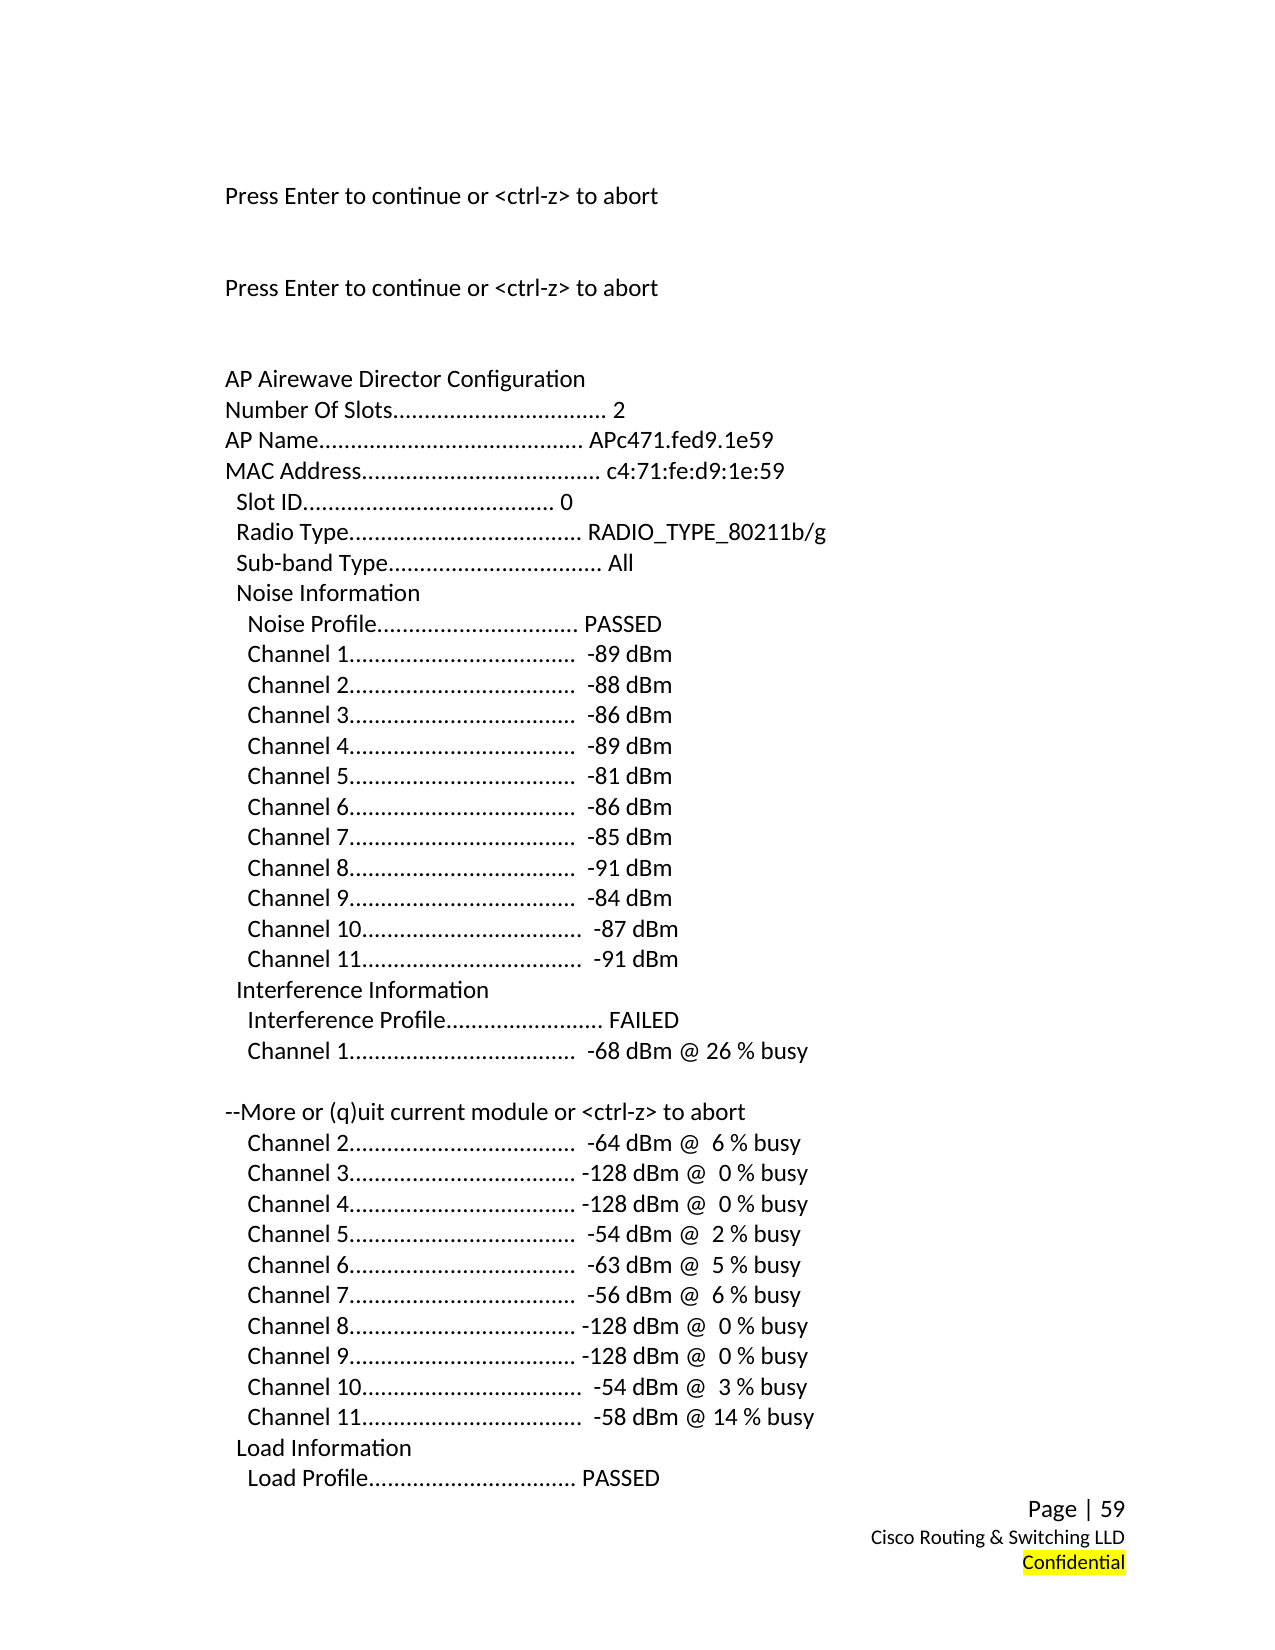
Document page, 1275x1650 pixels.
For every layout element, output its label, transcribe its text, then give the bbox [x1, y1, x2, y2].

text Channel 7.................................... -56 dBm @ 6 % busy [225, 1279, 1125, 1310]
text --More or (q)uit current module or <ctrl-z> to abort [225, 1096, 1125, 1127]
text Load Information [225, 1432, 1125, 1462]
text Noise Information [225, 577, 1125, 608]
text Load Profile................................. PASSED [225, 1462, 1125, 1493]
text Channel 1.................................... -68 dBm @ 26 % busy [225, 1035, 1125, 1066]
text Channel 8.................................... -128 dBm @ 0 % busy [225, 1310, 1125, 1340]
text Channel 9.................................... -84 dBm [225, 882, 1125, 913]
text Channel 5.................................... -81 dBm [225, 760, 1125, 791]
text AP Name.......................................... APc471.fed9.1e59 [225, 425, 1125, 455]
text Interference Profile......................... FAILED [225, 1004, 1125, 1035]
text Channel 9.................................... -128 dBm @ 0 % busy [225, 1340, 1125, 1371]
text Sub-band Type.................................. All [225, 547, 1125, 577]
text Channel 8.................................... -91 dBm [225, 852, 1125, 882]
text Channel 4.................................... -128 dBm @ 0 % busy [225, 1188, 1125, 1218]
text Channel 10................................... -87 dBm [225, 913, 1125, 943]
text Channel 6.................................... -86 dBm [225, 791, 1125, 821]
text AP Airewave Director Configuration [225, 364, 1125, 394]
text MAC Address...................................... c4:71:fe:d9:1e:59 [225, 455, 1125, 486]
text Press Enter to continue or <ctrl-z> to abort [225, 181, 1125, 211]
text Press Enter to continue or <ctrl-z> to abort [225, 272, 1125, 303]
text Channel 3.................................... -128 dBm @ 0 % busy [225, 1157, 1125, 1188]
text Noise Profile................................ PASSED [225, 608, 1125, 638]
text Channel 6.................................... -63 dBm @ 5 % busy [225, 1249, 1125, 1279]
text Channel 1.................................... -89 dBm [225, 638, 1125, 669]
text Channel 4.................................... -89 dBm [225, 730, 1125, 760]
text Channel 11................................... -91 dBm [225, 943, 1125, 974]
text Channel 3.................................... -86 dBm [225, 699, 1125, 730]
text Number Of Slots.................................. 2 [225, 394, 1125, 425]
text Channel 5.................................... -54 dBm @ 2 % busy [225, 1218, 1125, 1249]
text Channel 11................................... -58 dBm @ 14 % busy [225, 1401, 1125, 1432]
text Channel 2.................................... -88 dBm [225, 669, 1125, 699]
text Channel 2.................................... -64 dBm @ 6 % busy [225, 1127, 1125, 1157]
text Slot ID........................................ 0 [225, 486, 1125, 516]
text Channel 7.................................... -85 dBm [225, 821, 1125, 852]
text Interference Information [225, 974, 1125, 1004]
text Radio Type..................................... RADIO_TYPE_80211b/g [225, 516, 1125, 547]
text Channel 10................................... -54 dBm @ 3 % busy [225, 1371, 1125, 1401]
